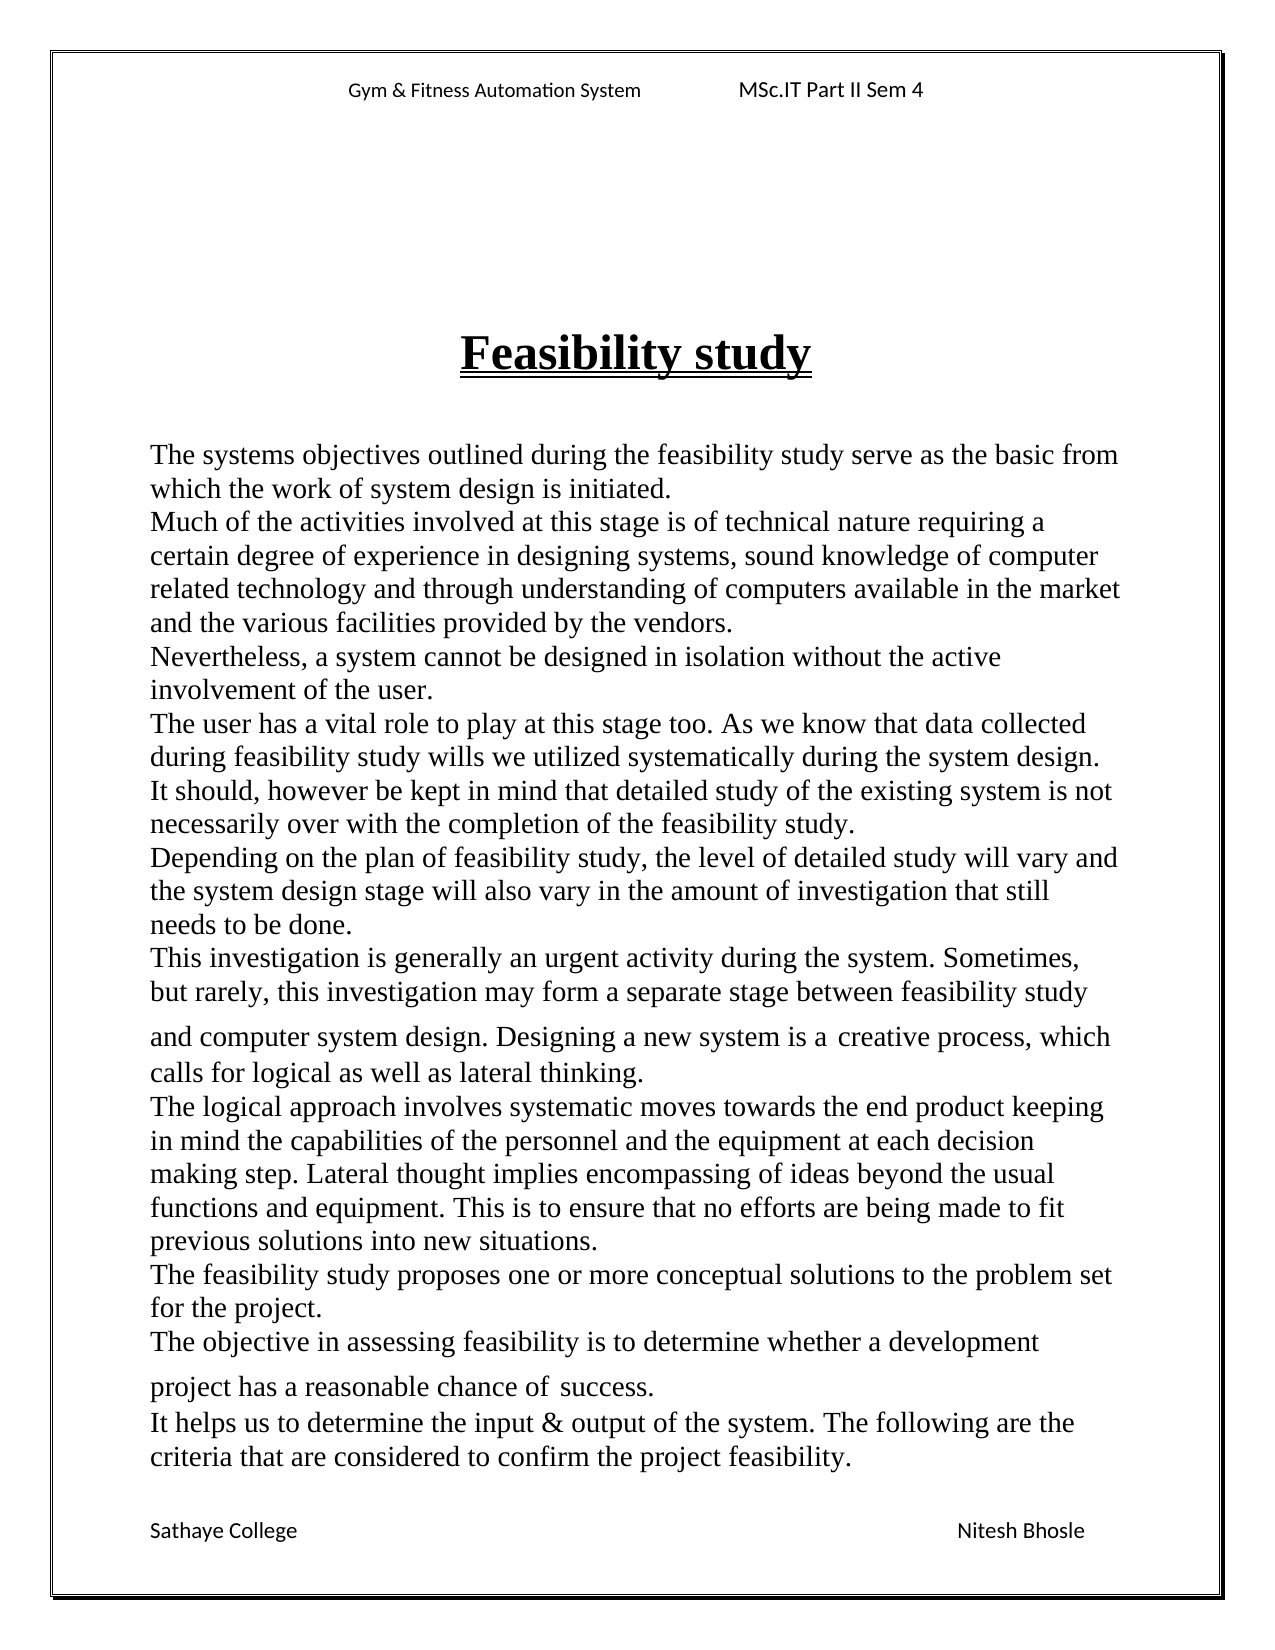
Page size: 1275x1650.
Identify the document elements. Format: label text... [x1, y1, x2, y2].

text Feasibility study [150, 322, 1122, 380]
text The objective in assessing feasibility is to determine whether a development project has a reasonable chance of success. [150, 1324, 1122, 1405]
text Nevertheless, a system cannot be designed in isolation without the active involvement of the user. [150, 639, 1122, 706]
text The logical approach involves systematic moves towards the end product keeping in mind the capabilities of the personnel and the equipment at each decision making step. Lateral thought implies encompassing of ideas beyond the usual functions and equipment. This is to ensure that no efforts are being made to fit previous solutions into new situations. [150, 1089, 1122, 1257]
text The user has a vital role to play at this stage too. As we know that data collected during feasibility study wills we utilized systematically during the system design. It should, however be kept in mind that detailed study of the existing system is not necessarily over with the completion of the feasibility study. [150, 706, 1122, 840]
text The feasibility study proposes one or more conceptual solutions to the problem set for the project. [150, 1257, 1122, 1324]
text This investigation is generally an urgent activity during the system. Sometimes, but rarely, this investigation may form a separate stage between feasibility study and computer system design. Designing a new system is a creative process, which calls for logical as well as lateral thinking. [150, 941, 1122, 1089]
text The systems objectives outlined during the feasibility study serve as the basic from which the work of system design is initiated. [150, 437, 1122, 504]
text Much of the activities involved at this stage is of technical nature requiring a certain degree of experience in designing systems, sound knowledge of computer related technology and through understanding of computers available in the market and the various facilities provided by the vendors. [150, 504, 1122, 639]
text It helps us to determine the input & output of the system. The following are the criteria that are considered to confirm the project feasibility. [150, 1405, 1122, 1472]
text Depending on the plan of feasibility study, the level of detailed study will vary and the system design stage will also vary in the amount of investigation that still needs to be done. [150, 840, 1122, 941]
